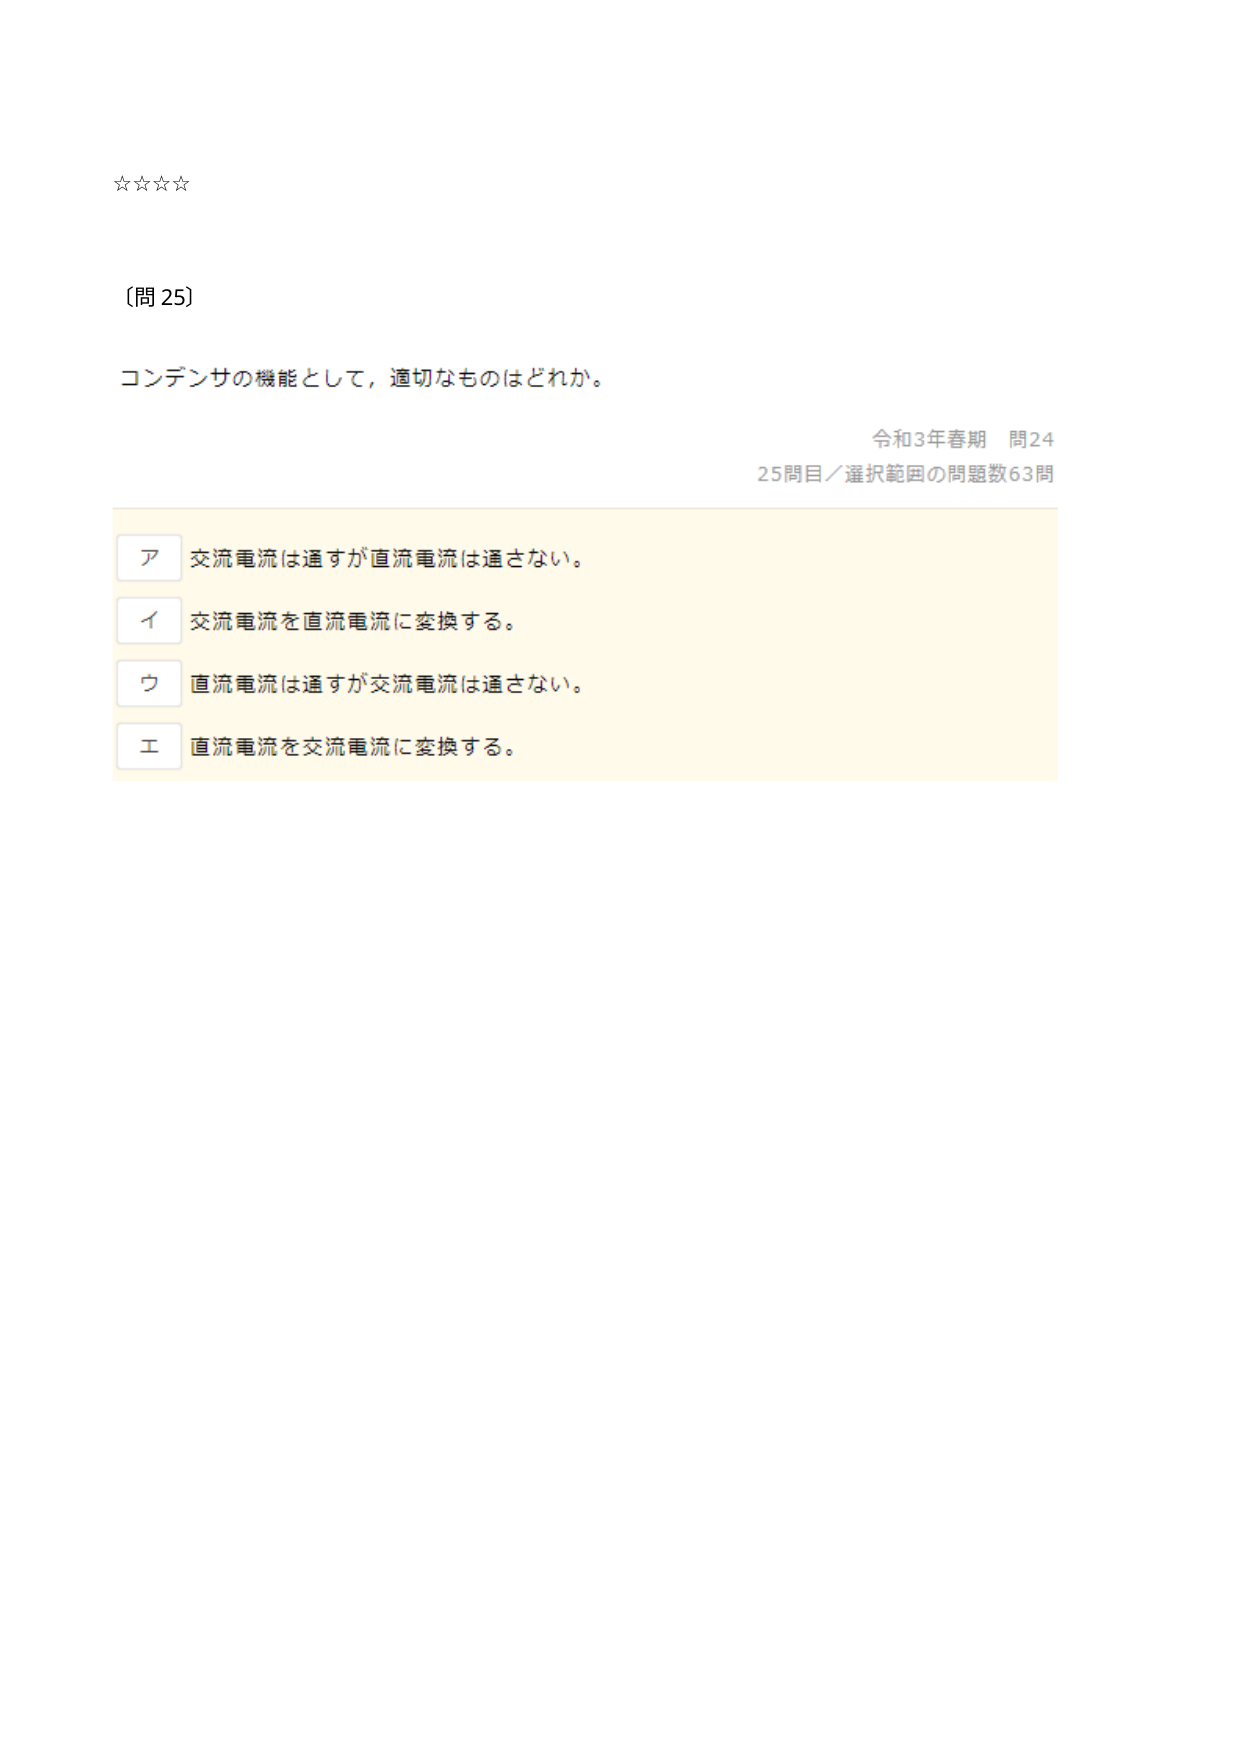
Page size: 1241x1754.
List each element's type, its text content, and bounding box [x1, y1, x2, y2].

picture [112, 352, 1058, 781]
text ☆☆☆☆ [112, 164, 1128, 202]
text 〔問25〕 [112, 277, 1128, 314]
